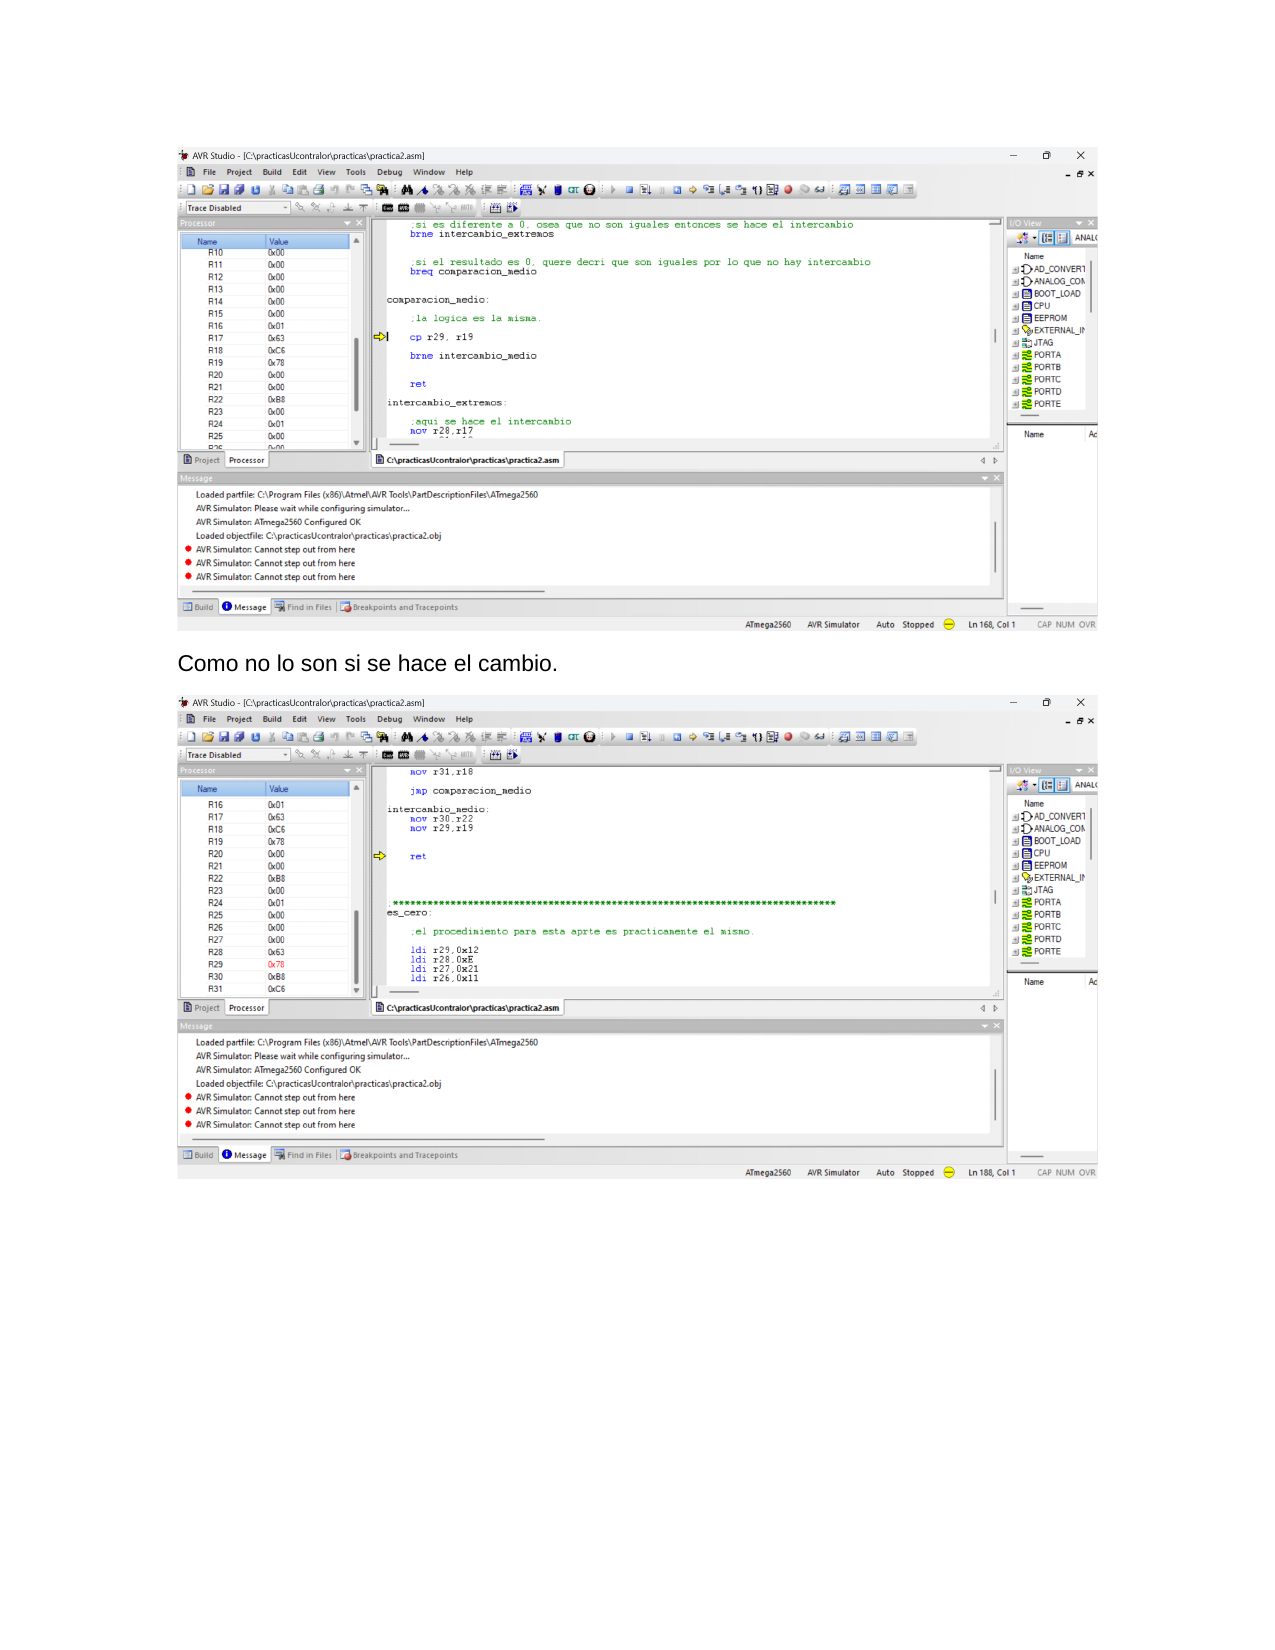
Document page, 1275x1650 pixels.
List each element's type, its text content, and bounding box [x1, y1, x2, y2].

picture [177, 147, 1098, 631]
text Como no lo son si se hace el cambio. [177, 650, 1098, 676]
picture [177, 695, 1098, 1179]
